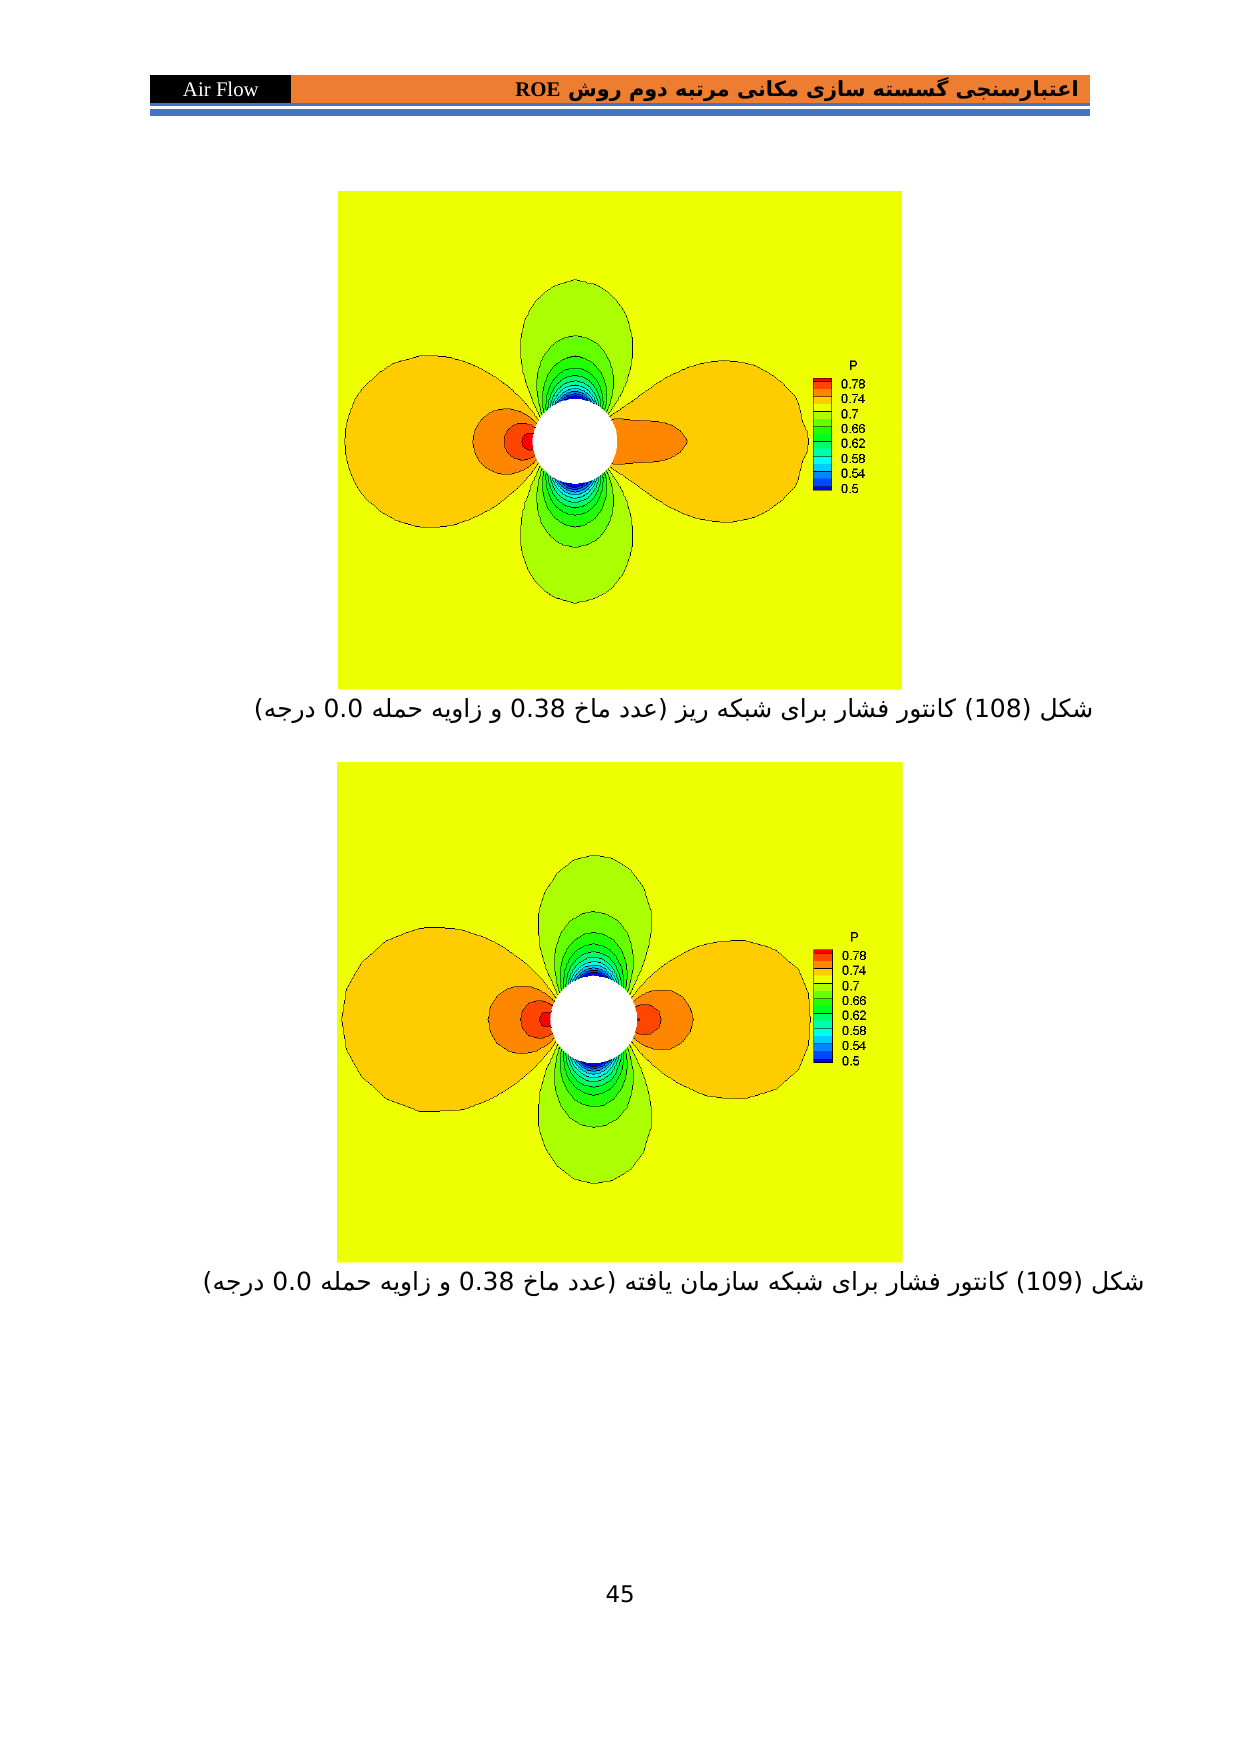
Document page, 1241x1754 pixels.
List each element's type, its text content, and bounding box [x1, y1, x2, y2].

text کانتور فشار برای شبکه ریز (عدد ماخ 0.38 و زاویه حمله 0.0 درجه) [150, 694, 1060, 723]
text کانتور فشار برای شبکه سازمان یافته (عدد ماخ 0.38 و زاویه حمله 0.0 درجه) [150, 1267, 1060, 1296]
picture [338, 189, 902, 690]
picture [337, 760, 903, 1263]
